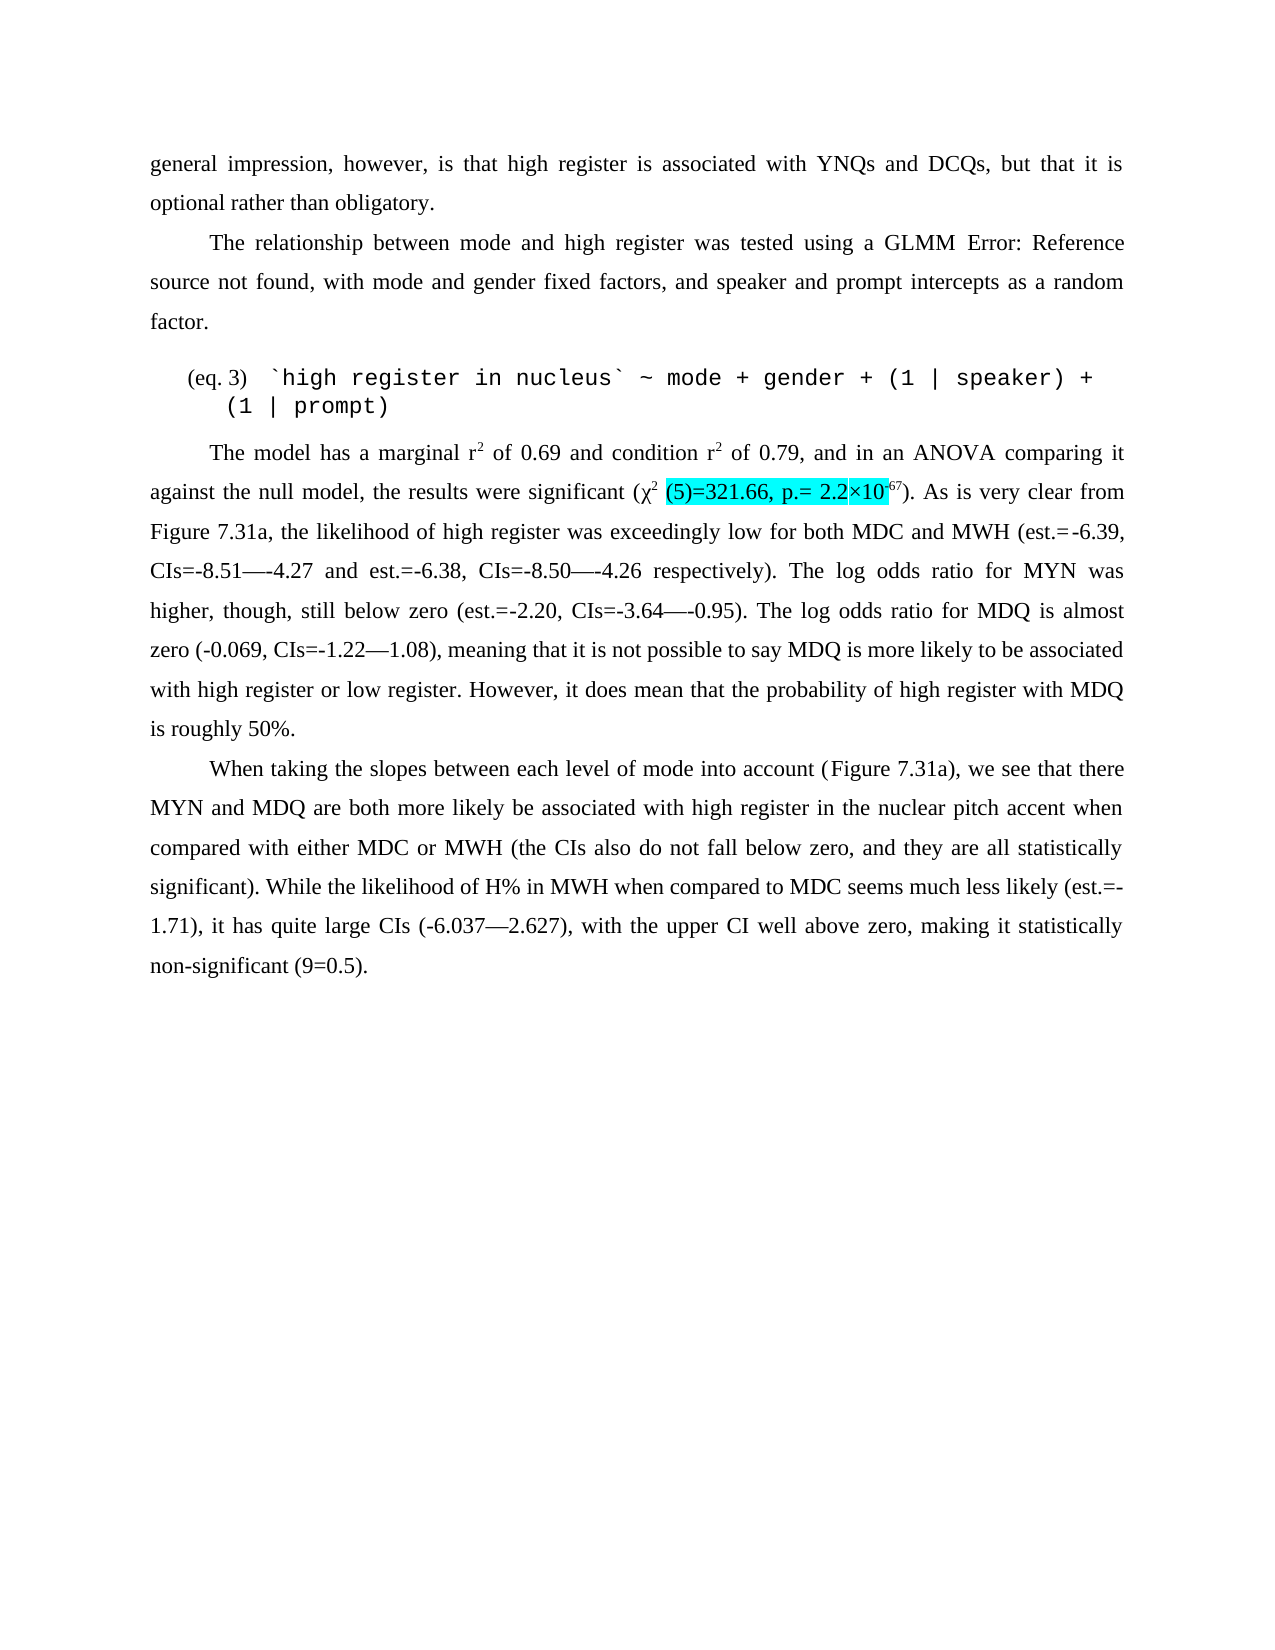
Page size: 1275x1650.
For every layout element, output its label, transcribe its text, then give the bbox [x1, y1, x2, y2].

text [150, 150, 1125, 216]
text `high register in nucleus` ~ mode + gender + (1 | speaker) + (1 | prompt) [187, 364, 1125, 420]
